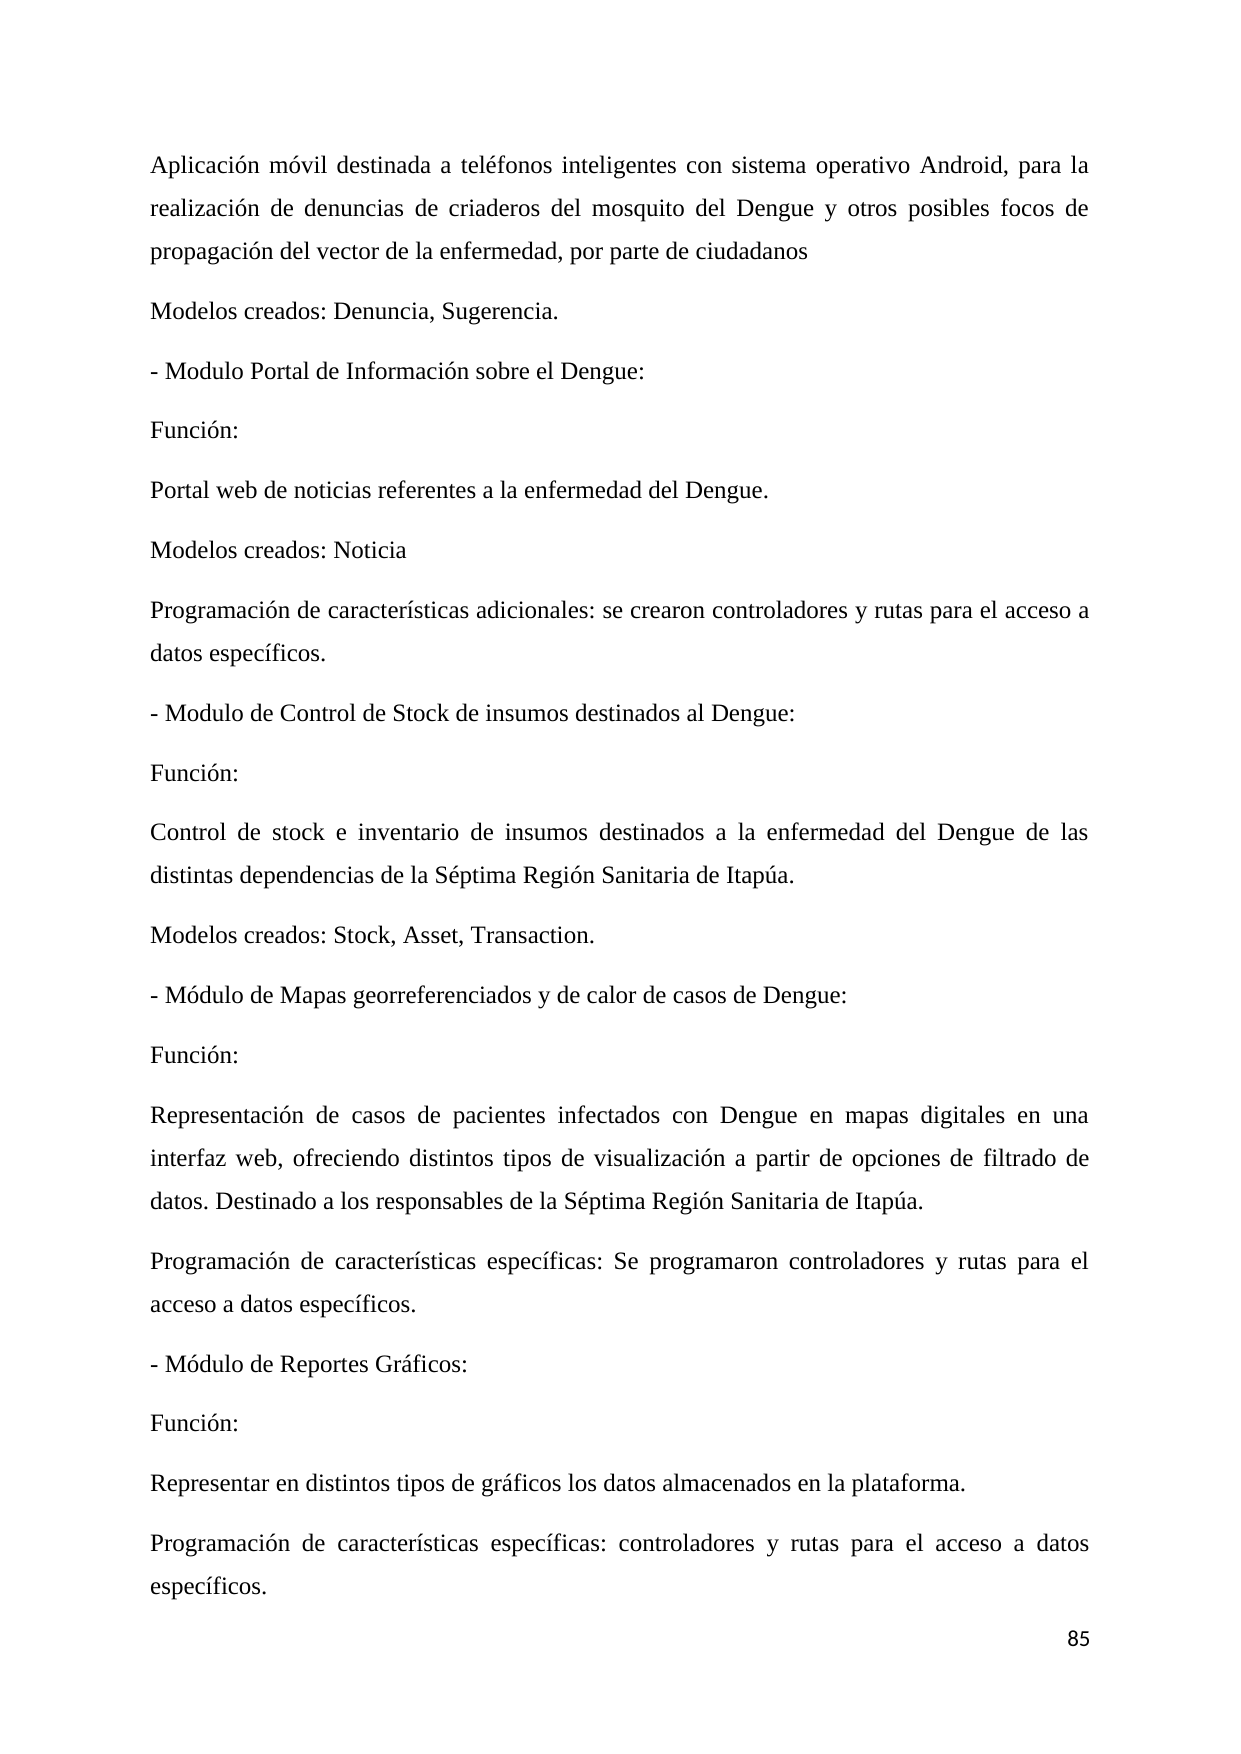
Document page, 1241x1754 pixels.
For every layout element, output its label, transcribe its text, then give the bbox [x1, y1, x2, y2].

text Programación de características específicas: controladores y rutas para el acceso a datos específicos. [150, 1528, 1090, 1600]
text Control de stock e inventario de insumos destinados a la enfermedad del Dengue de las distintas dependencias de la Séptima Región Sanitaria de Itapúa. [150, 817, 1090, 889]
text Portal web de noticias referentes a la enfermedad del Dengue. [150, 475, 1090, 504]
text Modelos creados: Stock, Asset, Transaction. [150, 920, 1090, 949]
text Función: [150, 416, 1090, 444]
text Aplicación móvil destinada a teléfonos inteligentes con sistema operativo Android, para la realización de denuncias de criaderos del mosquito del Dengue y otros posibles focos de propagación del vector de la enfermedad, por parte de ciudadanos [150, 150, 1090, 265]
text Representación de casos de pacientes infectados con Dengue en mapas digitales en una interfaz web, ofreciendo distintos tipos de visualización a partir de opciones de filtrado de datos. Destinado a los responsables de la Séptima Región Sanitaria de Itapúa. [150, 1100, 1090, 1215]
text - Modulo Portal de Información sobre el Dengue: [150, 356, 1090, 384]
text Modelos creados: Denuncia, Sugerencia. [150, 296, 1090, 325]
text - Modulo de Control de Stock de insumos destinados al Dengue: [150, 698, 1090, 727]
text Función: [150, 1040, 1090, 1069]
text Modelos creados: Noticia [150, 535, 1090, 564]
text Función: [150, 1408, 1090, 1437]
text - Módulo de Reportes Gráficos: [150, 1349, 1090, 1377]
text - Módulo de Mapas georreferenciados y de calor de casos de Dengue: [150, 980, 1090, 1009]
text Programación de características adicionales: se crearon controladores y rutas para el acceso a datos específicos. [150, 595, 1090, 667]
text Función: [150, 758, 1090, 786]
text Programación de características específicas: Se programaron controladores y rutas para el acceso a datos específicos. [150, 1246, 1090, 1318]
text Representar en distintos tipos de gráficos los datos almacenados en la plataforma. [150, 1468, 1090, 1497]
